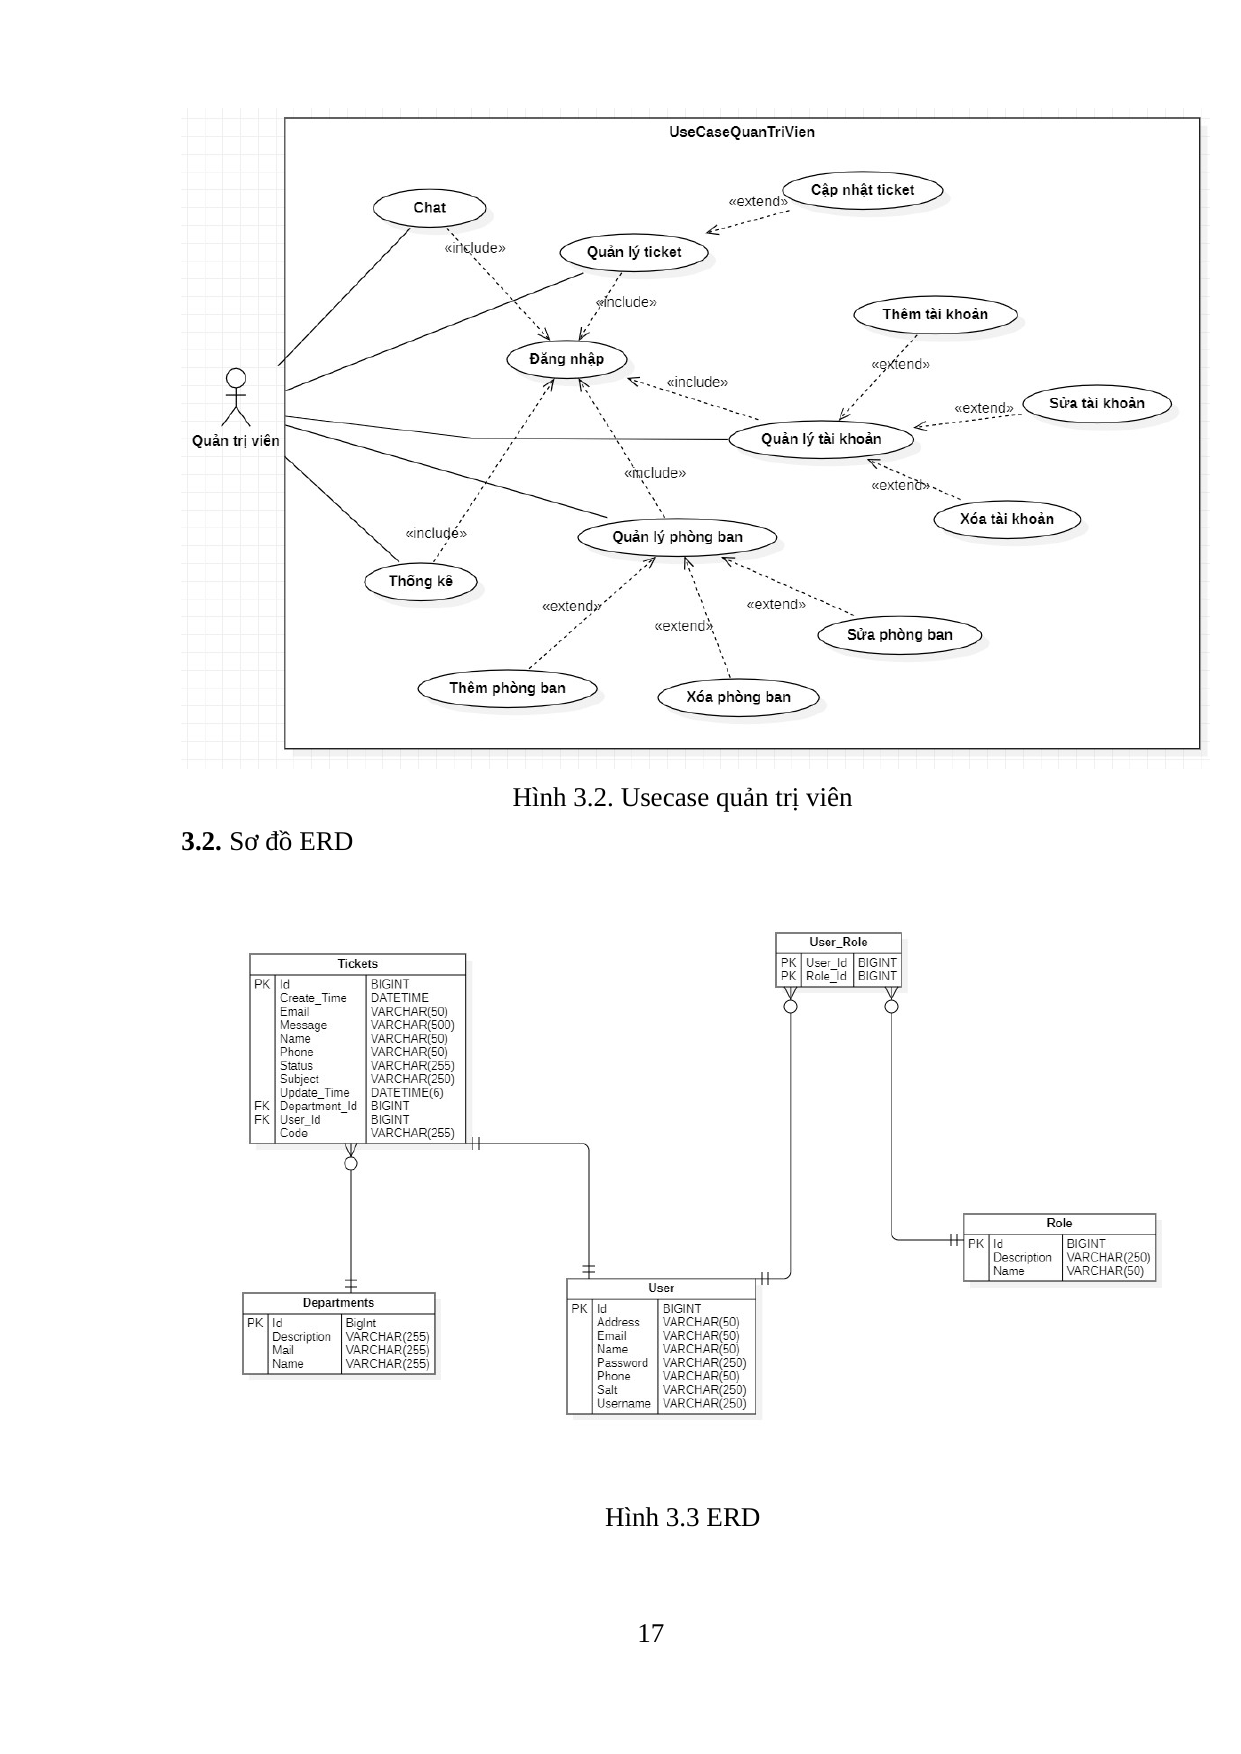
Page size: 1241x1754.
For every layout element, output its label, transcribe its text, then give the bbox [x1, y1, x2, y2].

picture [181, 907, 1210, 1489]
text Hình 3.3 ERD [154, 1501, 1184, 1533]
text Hình 3.2. Usecase quản trị viên [154, 781, 1184, 813]
picture [181, 108, 1210, 769]
subtitle Sơ đồ ERD [154, 825, 1184, 856]
